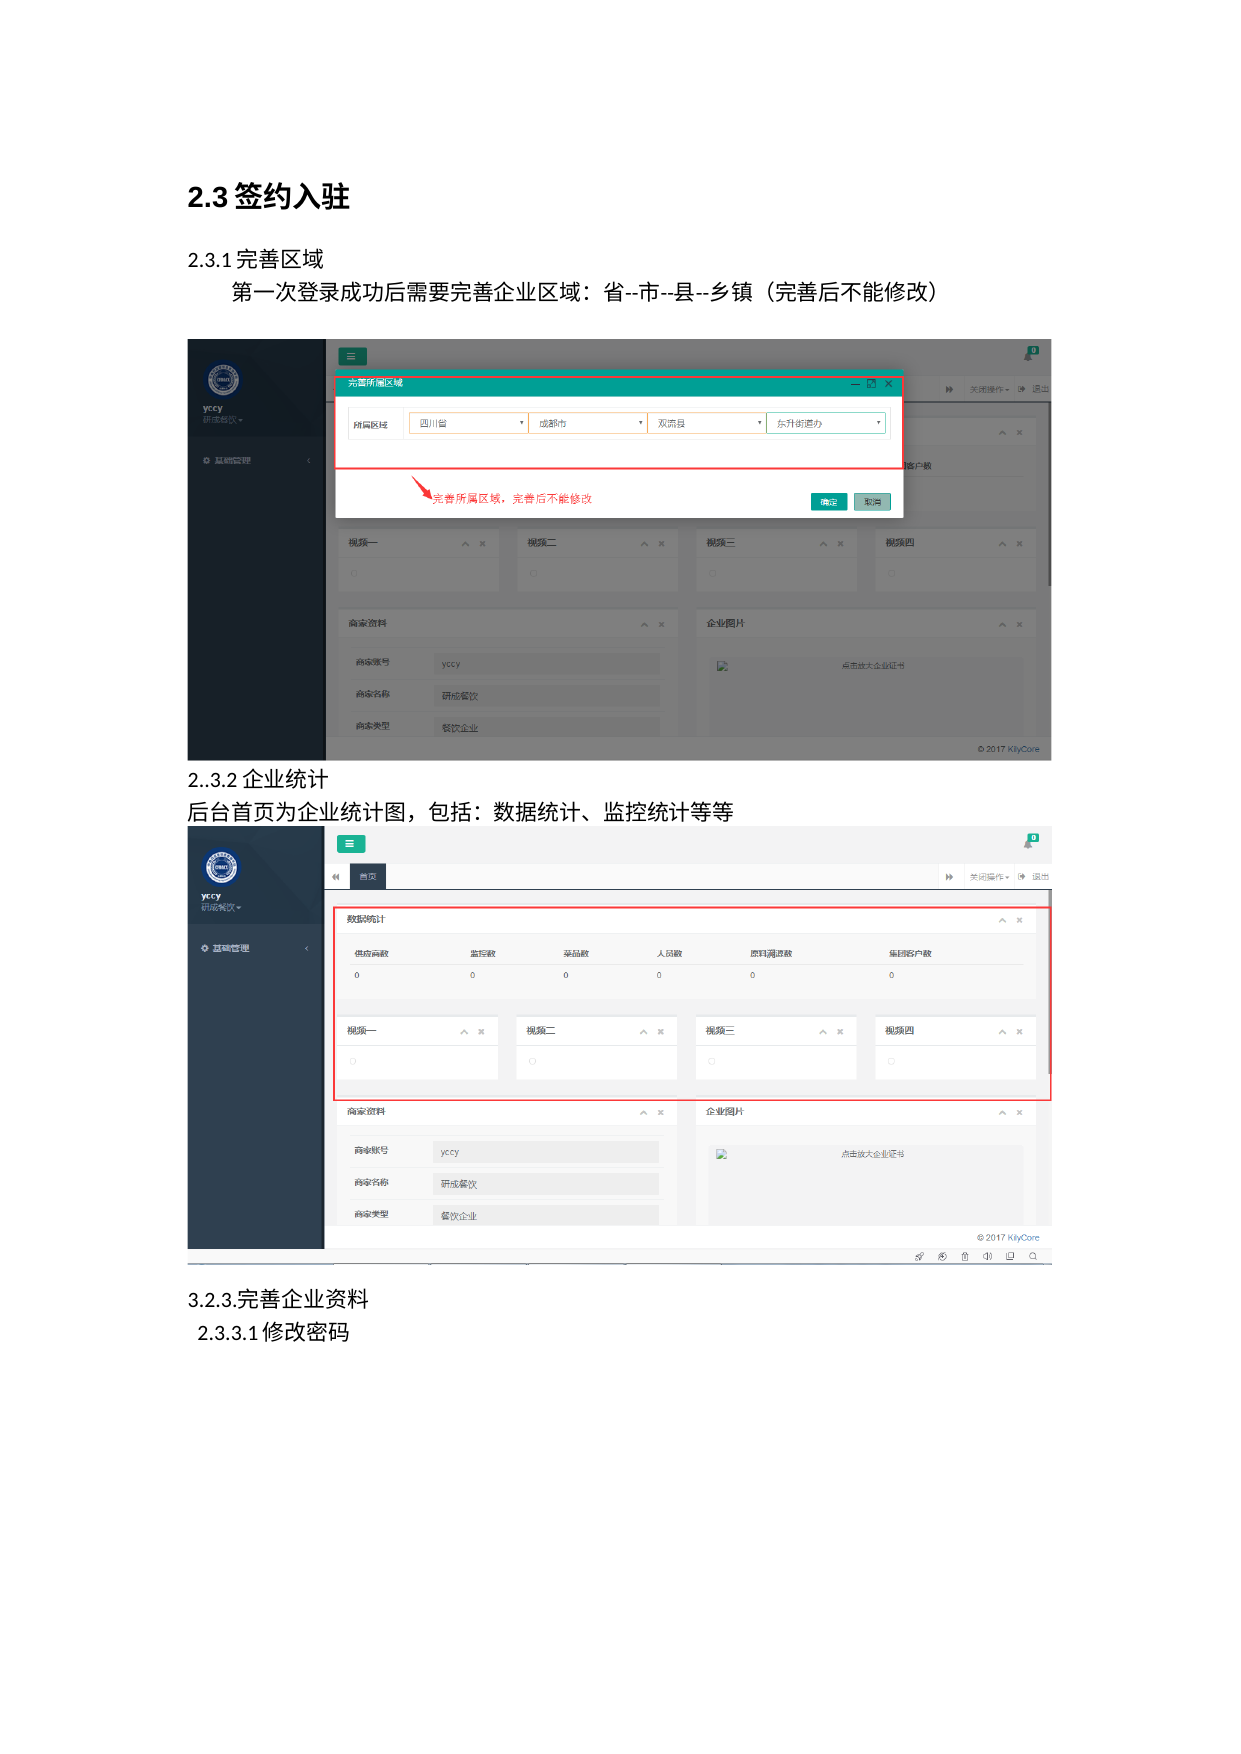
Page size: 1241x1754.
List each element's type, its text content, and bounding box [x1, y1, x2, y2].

list 3.2.3.完善企业资料 [187, 1282, 1053, 1314]
picture [187, 826, 1052, 1265]
text 第一次登录成功后需要完善企业区域：省--市--县--乡镇（完善后不能修改） [187, 274, 1053, 307]
list 2.3.3.1修改密码 [187, 1314, 1053, 1347]
picture [187, 339, 1052, 761]
text 后台首页为企业统计图，包括：数据统计、监控统计等等 [187, 794, 1053, 827]
text 2.3.1完善区域 [187, 242, 1053, 274]
subtitle 2.3签约入驻 [187, 162, 1053, 227]
list 2..3.2企业统计 [187, 762, 1053, 794]
